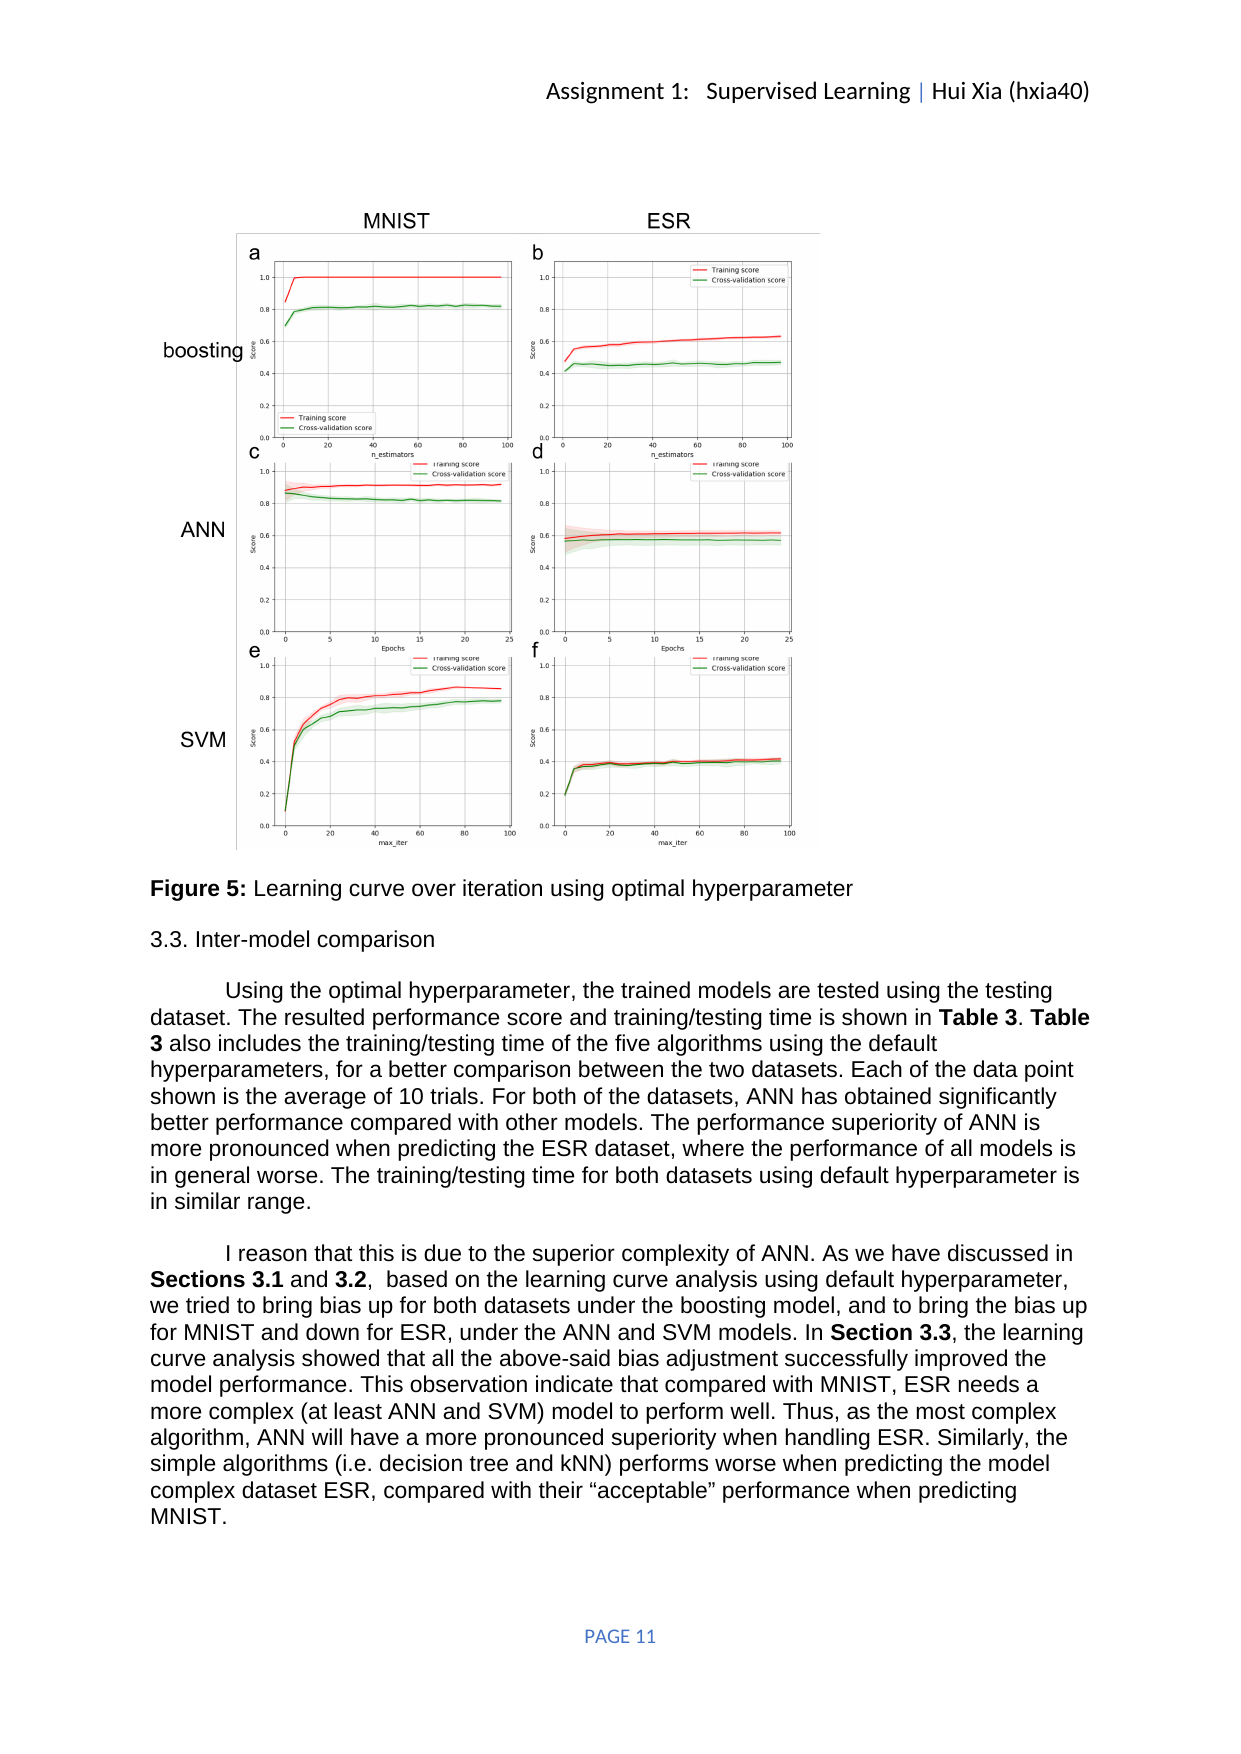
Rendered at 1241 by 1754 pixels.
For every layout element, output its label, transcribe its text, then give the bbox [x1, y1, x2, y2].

text Using the optimal hyperparameter, the trained models are tested using the testing dataset. The resulted performance score and training/testing time is shown in Table 3. Table 3 also includes the training/testing time of the five algorithms using the default hyperparameters, for a better comparison between the two datasets. Each of the data point shown is the average of 10 trials. For both of the datasets, ANN has obtained significantly better performance compared with other models. The performance superiority of ANN is more pronounced when predicting the ESR dataset, where the performance of all models is in general worse. The training/testing time for both datasets using default hyperparameter is in similar range. [150, 977, 1090, 1214]
text I reason that this is due to the superior complexity of ANN. As we have discussed in Sections 3.1 and 3.2, based on the learning curve analysis using default hyperparameter, we tried to bring bias up for both datasets under the boosting model, and to bring the bias up for MNIST and down for ESR, under the ANN and SVM models. In Section 3.3, the learning curve analysis showed that all the above-said bias adjustment successfully improved the model performance. This observation indicate that compared with MNIST, ESR needs a more complex (at least ANN and SVM) model to perform well. Thus, as the most complex algorithm, ANN will have a more pronounced superiority when handling ESR. Similarly, the simple algorithms (i.e. decision tree and kNN) performs worse when predicting the model complex dataset ESR, compared with their “acceptable” performance when predicting MNIST. [150, 1239, 1090, 1529]
text 3.3. Inter-model comparison [150, 926, 1090, 952]
picture [150, 201, 821, 850]
text Figure 5: Learning curve over iteration using optimal hyperparameter [150, 874, 1090, 901]
